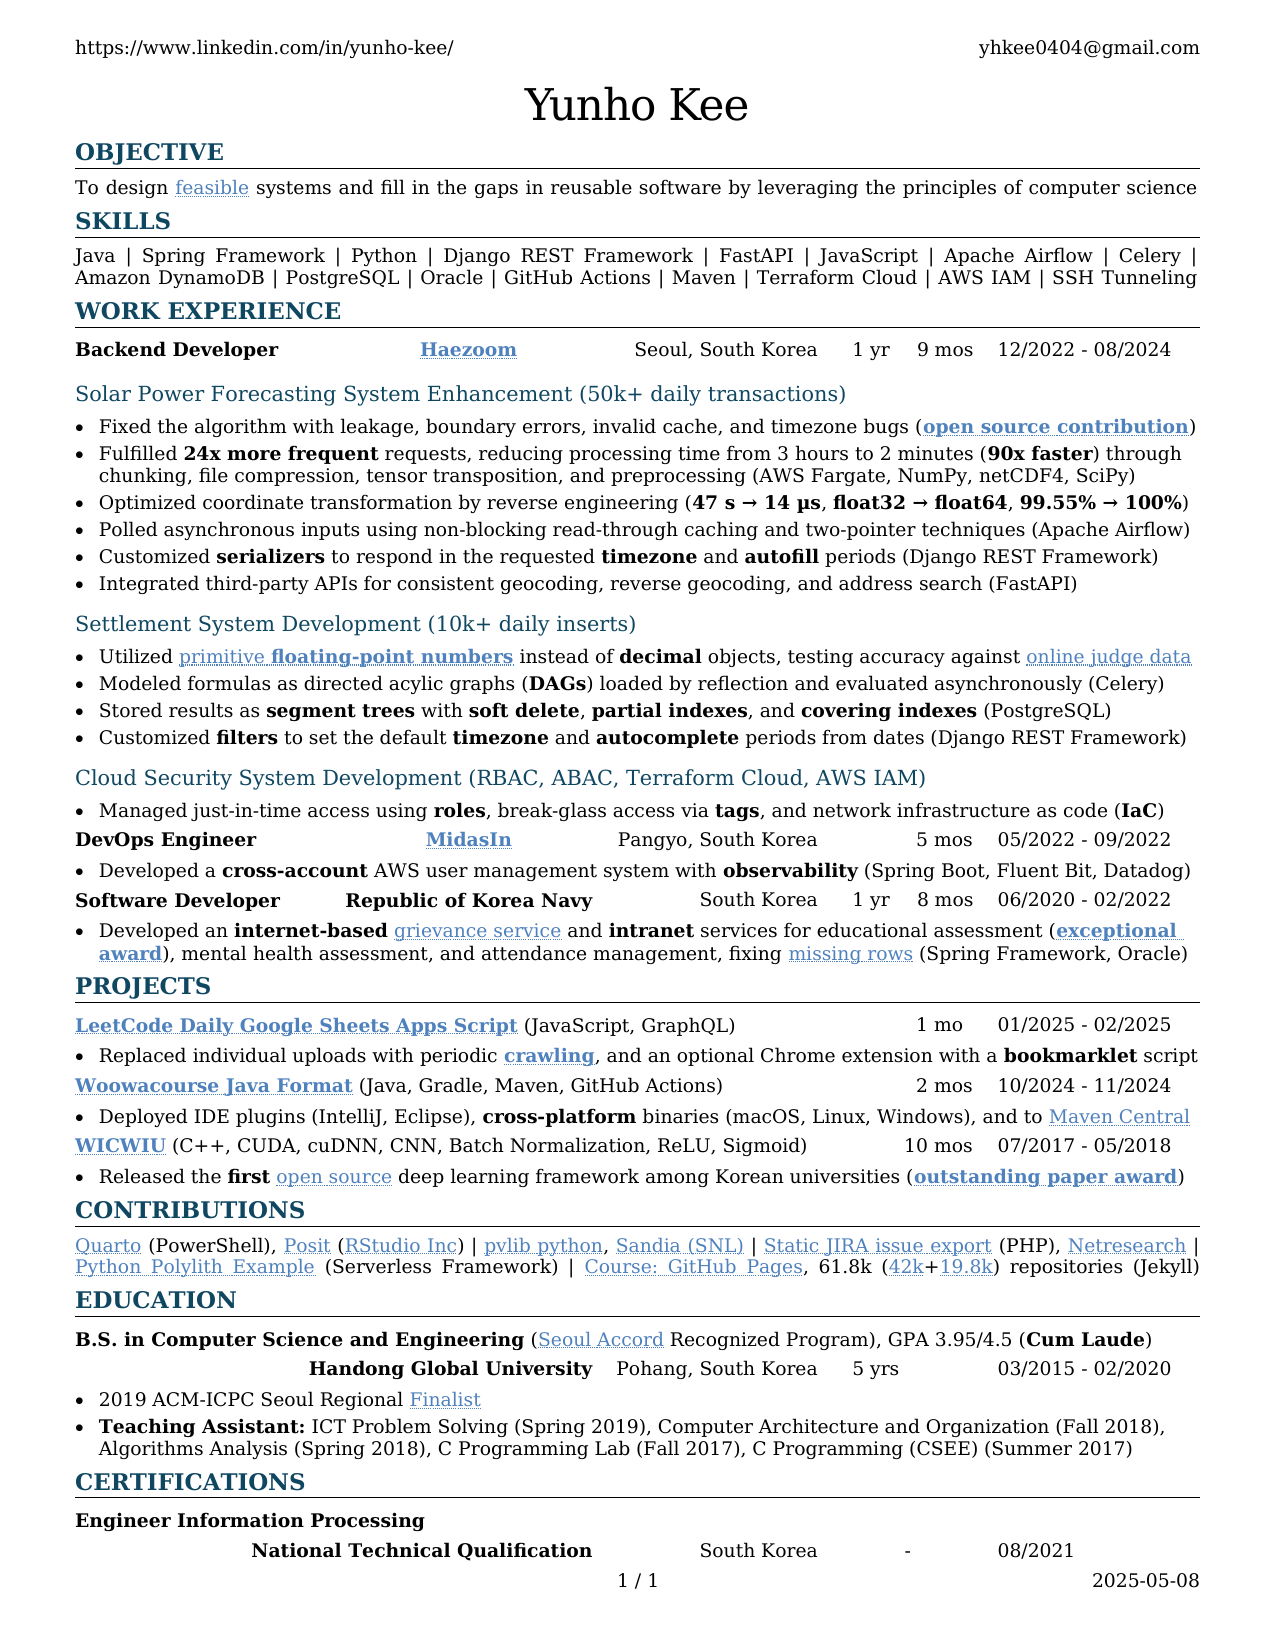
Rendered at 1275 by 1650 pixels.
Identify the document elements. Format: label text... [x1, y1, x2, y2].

table_header LeetCode Daily Google Sheets Apps Script (JavaScript, GraphQL) [64, 1011, 829, 1040]
subtitle PROJECTS [75, 973, 1200, 1002]
text Stored results as segment trees with soft delete, partial indexes, and covering indexes (PostgreSQL) [75, 698, 1200, 722]
text To design feasible systems and fill in the gaps in reusable software by leveraging the principles of computer science [75, 177, 1200, 199]
subtitle SKILLS [75, 207, 1200, 237]
text Managed just-in-time access using roles, break-glass access via tags, and network infrastructure as code (IaC) [75, 798, 1200, 821]
subtitle CONTRIBUTIONS [75, 1197, 1200, 1226]
table_header Woowacourse Java Format (Java, Gradle, Maven, GitHub Actions) [64, 1071, 829, 1101]
text Quarto (PowerShell), Posit (RStudio Inc) | pvlib python, Sandia (SNL) | Static JIRA issue export (PHP), Netresearch | Python Polylith Example (Serverless Framework) | Course: GitHub Pages, 61.8k (42k+19.8k) repositories (Jekyll) [75, 1234, 1200, 1278]
subtitle CERTIFICATIONS [75, 1468, 1200, 1497]
title Yunho Kee [75, 80, 1200, 131]
table_header 01/2025 - 02/2025 [986, 1011, 1189, 1040]
table_header 5 mos [829, 825, 986, 855]
table_cell National Technical Qualification [64, 1536, 604, 1565]
text Developed a cross-account AWS user management system with observability (Spring Boot, Fluent Bit, Datadog) [75, 858, 1200, 882]
table_cell - [829, 1536, 986, 1565]
table_header 12/2022 - 08/2024 [986, 336, 1189, 365]
table_header 10/2024 - 11/2024 [986, 1071, 1189, 1101]
text Developed an internet-based grievance service and intranet services for educational assessment (exceptional award), mental health assessment, and attendance management, fixing missing rows (Spring Framework, Oracle) [75, 919, 1200, 964]
text Fulfilled 24x more frequent requests, reducing processing time from 3 hours to 2 minutes (90x faster) through chunking, file compression, tensor transposition, and preprocessing (AWS Fargate, NumPy, netCDF4, SciPy) [75, 441, 1200, 487]
text Deployed IDE plugins (IntelliJ, Eclipse), cross-platform binaries (macOS, Linux, Windows), and to Maven Central [75, 1104, 1200, 1128]
table_header Software Developer [64, 886, 334, 915]
table_header Seoul, South Korea [604, 336, 829, 365]
text Released the first open source deep learning framework among Korean universities (outstanding paper award) [75, 1165, 1200, 1188]
table_header WICWIU (C++, CUDA, cuDNN, CNN, Batch Normalization, ReLU, Sigmoid) [64, 1132, 829, 1161]
table_cell 08/2021 [986, 1536, 1189, 1565]
table_header 10 mos [829, 1132, 986, 1161]
table_header South Korea [604, 886, 829, 915]
text Fixed the algorithm with leakage, boundary errors, invalid cache, and timezone bugs (open source contribution) [75, 414, 1200, 438]
subtitle EDUCATION [75, 1287, 1200, 1316]
table_header Republic of Korea Navy [334, 886, 604, 915]
table_header Backend Developer [64, 336, 334, 365]
table_cell Handong Global University [64, 1354, 604, 1384]
table_header 2 mos [829, 1071, 986, 1101]
text Utilized primitive floating-point numbers instead of decimal objects, testing accuracy against online judge data [75, 644, 1200, 668]
table_header 05/2022 - 09/2022 [986, 825, 1189, 855]
text Polled asynchronous inputs using non-blocking read-through caching and two-pointer techniques (Apache Airflow) [75, 517, 1200, 541]
table_header Engineer Information Processing [64, 1506, 1189, 1536]
table_header B.S. in Computer Science and Engineering (Seoul Accord Recognized Program), GPA 3.95/4.5 (Cum Laude) [64, 1325, 1189, 1354]
subtitle Settlement System Development (10k+ daily inserts) [75, 612, 1200, 636]
subtitle WORK EXPERIENCE [75, 298, 1200, 327]
table_header DevOps Engineer [64, 825, 334, 855]
table_header Pangyo, South Korea [604, 825, 829, 855]
text Customized filters to set the default timezone and autocomplete periods from dates (Django REST Framework) [75, 726, 1200, 749]
text Modeled formulas as directed acylic graphs (DAGs) loaded by reflection and evaluated asynchronously (Celery) [75, 671, 1200, 695]
table_header 1 yr 8 mos [829, 886, 986, 915]
table_cell 5 yrs [829, 1354, 986, 1384]
subtitle OBJECTIVE [75, 139, 1200, 168]
table_header 07/2017 - 05/2018 [986, 1132, 1189, 1161]
subtitle Solar Power Forecasting System Enhancement (50k+ daily transactions) [75, 382, 1200, 406]
table_header 06/2020 - 02/2022 [986, 886, 1189, 915]
text Integrated third-party APIs for consistent geocoding, reverse geocoding, and address search (FastAPI) [75, 572, 1200, 595]
subtitle Cloud Security System Development (RBAC, ABAC, Terraform Cloud, AWS IAM) [75, 766, 1200, 790]
table_header 1 mo [829, 1011, 986, 1040]
table_cell Pohang, South Korea [604, 1354, 829, 1384]
text Java | Spring Framework | Python | Django REST Framework | FastAPI | JavaScript | Apache Airflow | Celery | Amazon DynamoDB | PostgreSQL | Oracle | GitHub Actions | Maven | Terraform Cloud | AWS IAM | SSH Tunneling [75, 245, 1200, 289]
text Teaching Assistant: ICT Problem Solving (Spring 2019), Computer Architecture and Organization (Fall 2018), Algorithms Analysis (Spring 2018), C Programming Lab (Fall 2017), C Programming (CSEE) (Summer 2017) [75, 1415, 1200, 1460]
text 2019 ACM-ICPC Seoul Regional Finalist [75, 1388, 1200, 1411]
table_header 1 yr 9 mos [829, 336, 986, 365]
text Customized serializers to respond in the requested timezone and autofill periods (Django REST Framework) [75, 544, 1200, 568]
table_header Haezoom [334, 336, 604, 365]
table_cell South Korea [604, 1536, 829, 1565]
text Optimized coordinate transformation by reverse engineering (47 s → 14 µs, float32 → float64, 99.55% → 100%) [75, 490, 1200, 514]
text Replaced individual uploads with periodic crawling, and an optional Chrome extension with a bookmarklet script [75, 1044, 1200, 1067]
table_header MidasIn [334, 825, 604, 855]
table_cell 03/2015 - 02/2020 [986, 1354, 1189, 1384]
